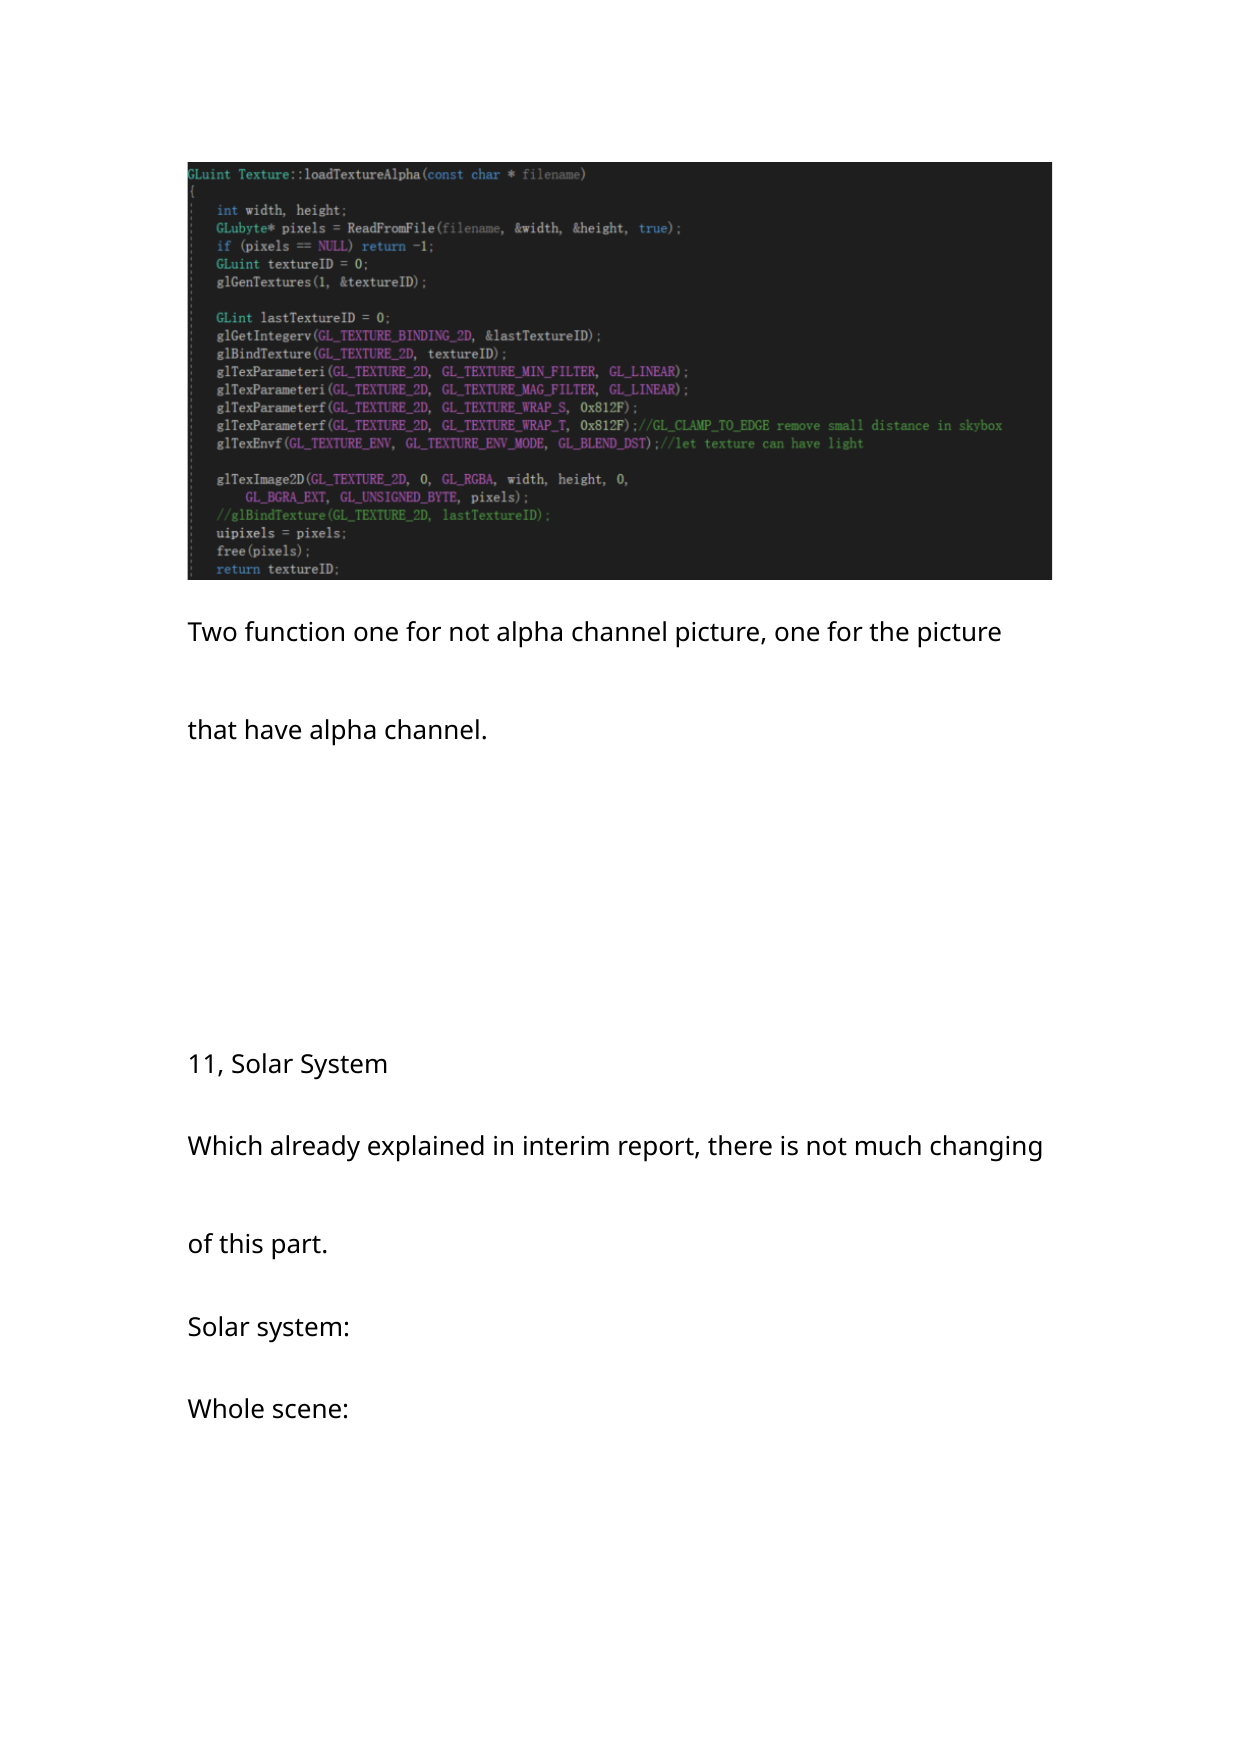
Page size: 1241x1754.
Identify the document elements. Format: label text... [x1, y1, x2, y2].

picture [187, 162, 1053, 580]
text Two function one for not alpha channel picture, one for the picture that have alpha channel. [187, 599, 1053, 762]
text Solar system: [187, 1293, 1053, 1358]
text Which already explained in interim report, there is not much changing of this part. [187, 1113, 1053, 1276]
text 11, Solar System [187, 1031, 1053, 1096]
text Whole scene: [187, 1376, 1053, 1441]
